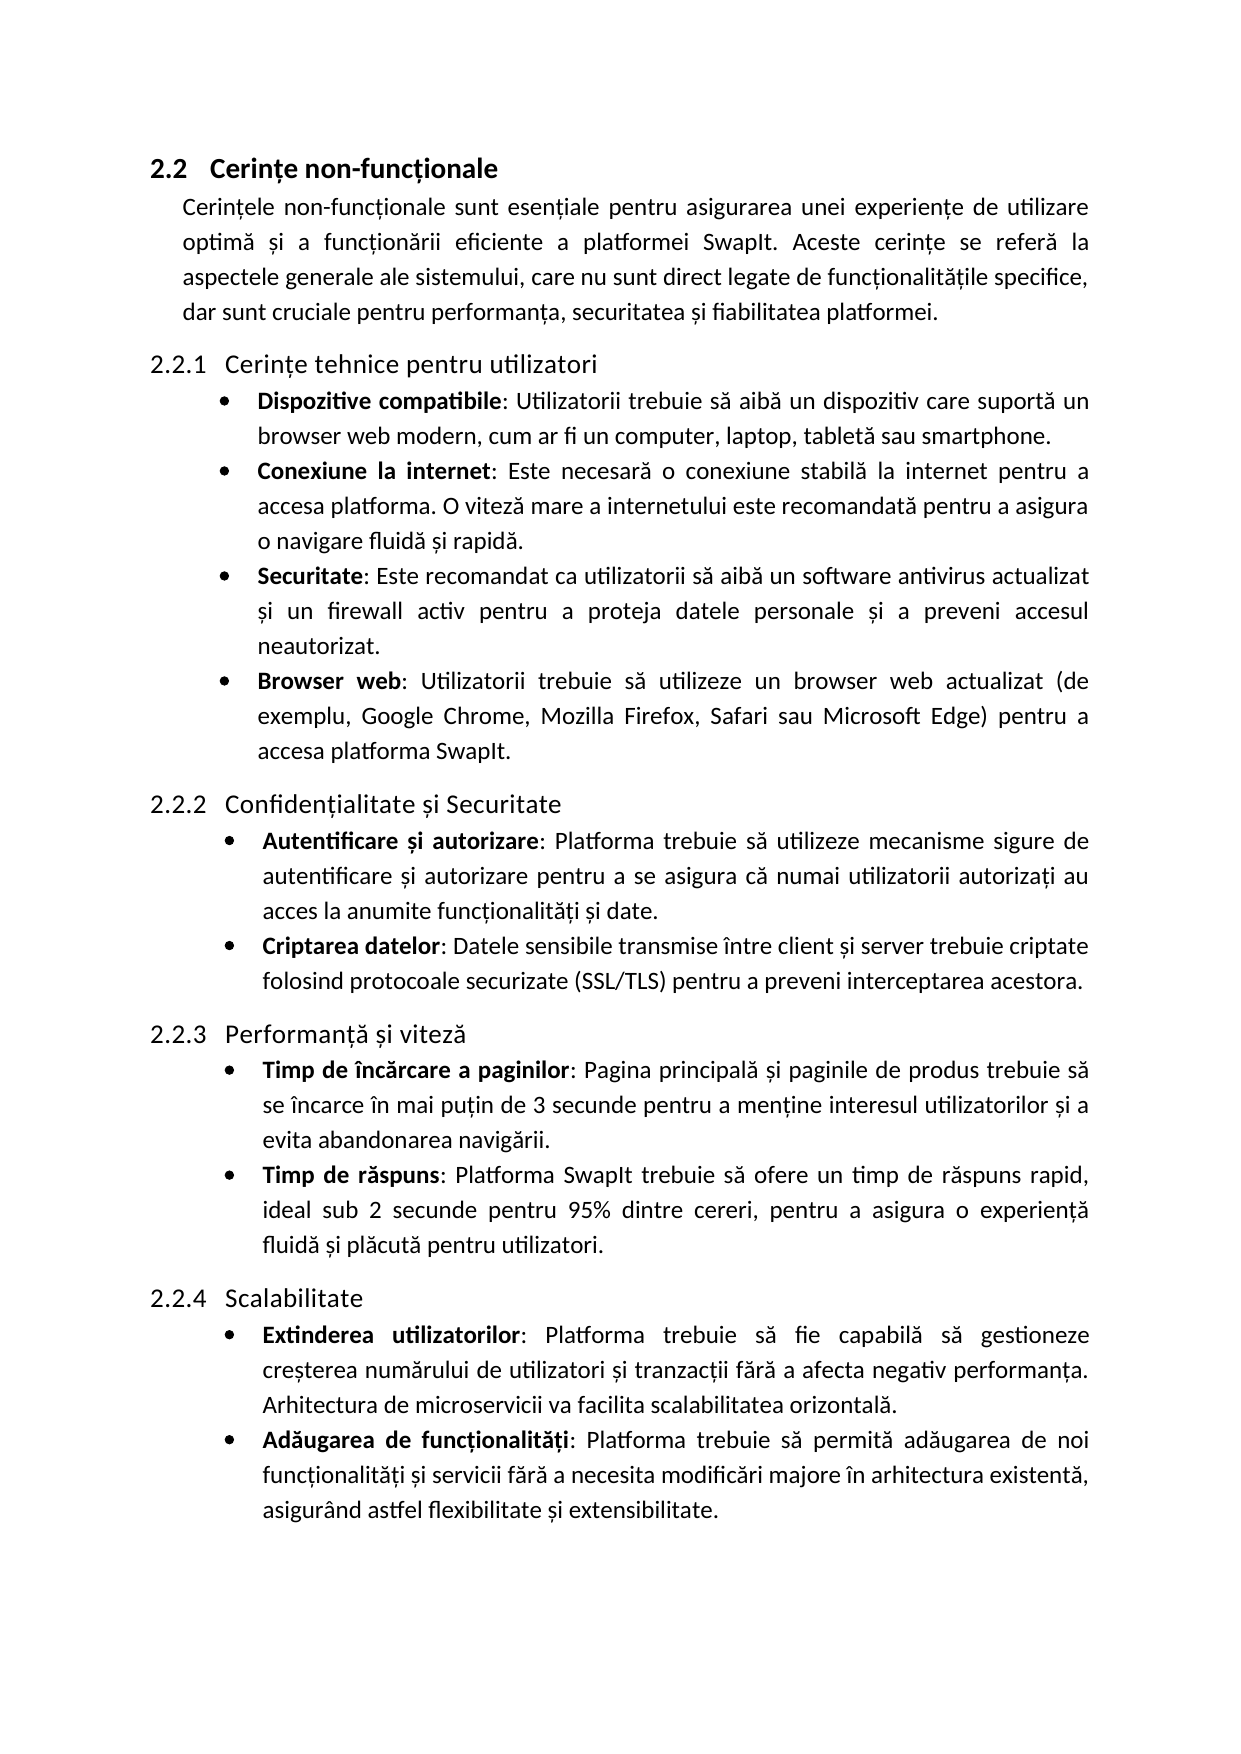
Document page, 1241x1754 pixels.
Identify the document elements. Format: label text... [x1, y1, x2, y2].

list Criptarea datelor: Datele sensibile transmise între client și server trebuie criptate folosind protocoale securizate (SSL/TLS) pentru a preveni interceptarea acestora. [225, 930, 1090, 996]
subtitle Scalabilitate [150, 1281, 1090, 1314]
subtitle Performanță și viteză [150, 1017, 1090, 1050]
list Browser web: Utilizatorii trebuie să utilizeze un browser web actualizat (de exemplu, Google Chrome, Mozilla Firefox, Safari sau Microsoft Edge) pentru a accesa platforma SwapIt. [220, 666, 1090, 766]
list Securitate: Este recomandat ca utilizatorii să aibă un software antivirus actualizat și un firewall activ pentru a proteja datele personale și a preveni accesul neautorizat. [220, 561, 1090, 661]
subtitle Cerințe tehnice pentru utilizatori [150, 348, 1090, 381]
list Conexiune la internet: Este necesară o conexiune stabilă la internet pentru a accesa platforma. O viteză mare a internetului este recomandată pentru a asigura o navigare fluidă și rapidă. [220, 456, 1090, 556]
list Timp de încărcare a paginilor: Pagina principală și paginile de produs trebuie să se încarce în mai puțin de 3 secunde pentru a menține interesul utilizatorilor și a evita abandonarea navigării. [225, 1055, 1090, 1155]
subtitle Cerințe non-funcționale [150, 150, 1090, 186]
list Timp de răspuns: Platforma SwapIt trebuie să ofere un timp de răspuns rapid, ideal sub 2 secunde pentru 95% dintre cereri, pentru a asigura o experiență fluidă și plăcută pentru utilizatori. [225, 1160, 1090, 1260]
subtitle Confidențialitate și Securitate [150, 787, 1090, 820]
text Cerințele non-funcționale sunt esențiale pentru asigurarea unei experiențe de utilizare optimă și a funcționării eficiente a platformei SwapIt. Aceste cerințe se referă la aspectele generale ale sistemului, care nu sunt direct legate de funcționalitățile specifice, dar sunt cruciale pentru performanța, securitatea și fiabilitatea platformei. [182, 191, 1090, 326]
list Autentificare și autorizare: Platforma trebuie să utilizeze mecanisme sigure de autentificare și autorizare pentru a se asigura că numai utilizatorii autorizați au acces la anumite funcționalități și date. [225, 825, 1090, 926]
list Extinderea utilizatorilor: Platforma trebuie să fie capabilă să gestioneze creșterea numărului de utilizatori și tranzacții fără a afecta negativ performanța. Arhitectura de microservicii va facilita scalabilitatea orizontală. [225, 1319, 1090, 1420]
list Dispozitive compatibile: Utilizatorii trebuie să aibă un dispozitiv care suportă un browser web modern, cum ar fi un computer, laptop, tabletă sau smartphone. [220, 386, 1090, 451]
list Adăugarea de funcționalități: Platforma trebuie să permită adăugarea de noi funcționalități și servicii fără a necesita modificări majore în arhitectura existentă, asigurând astfel flexibilitate și extensibilitate. [225, 1424, 1090, 1525]
